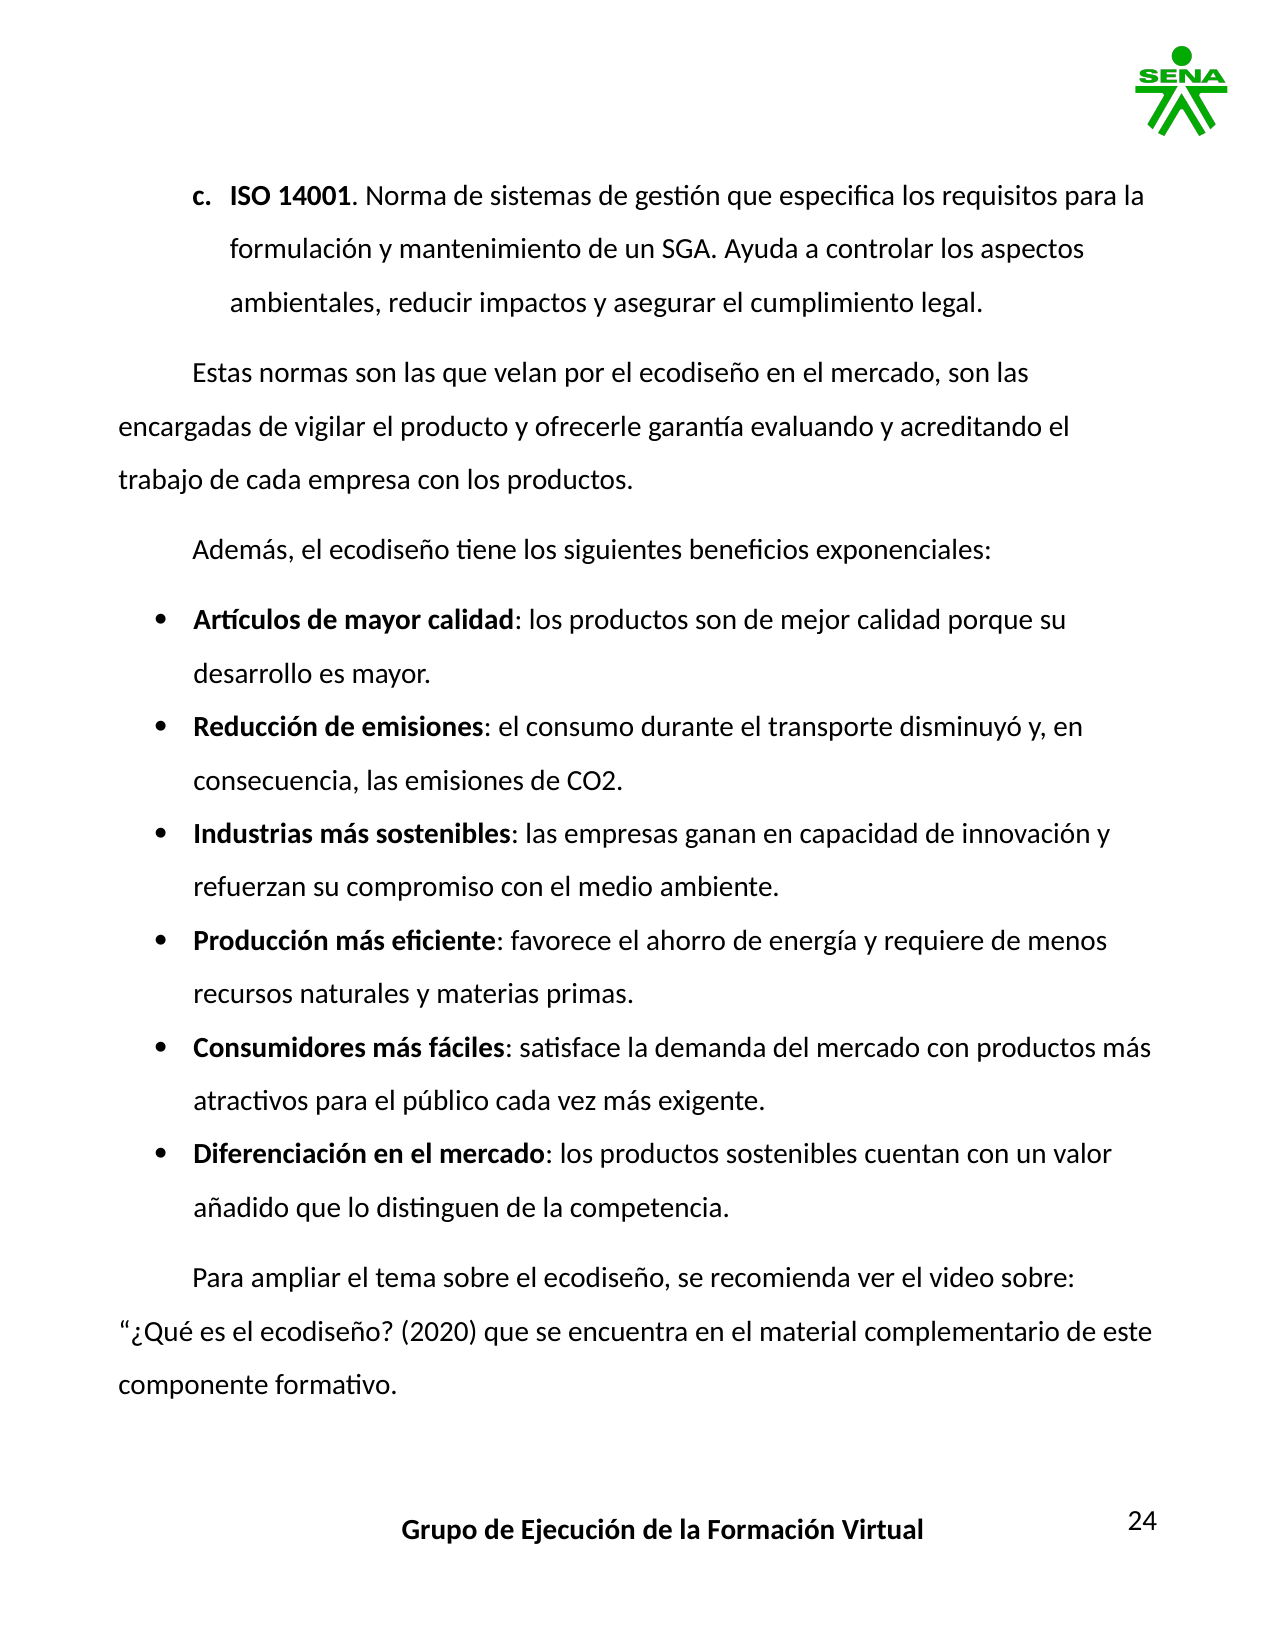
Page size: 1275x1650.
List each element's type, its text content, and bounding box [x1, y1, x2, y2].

list ISO 14001. Norma de sistemas de gestión que especifica los requisitos para la formulación y mantenimiento de un SGA. Ayuda a controlar los aspectos ambientales, reducir impactos y asegurar el cumplimiento legal. [192, 177, 1157, 320]
text Estas normas son las que velan por el ecodiseño en el mercado, son las encargadas de vigilar el producto y ofrecerle garantía evaluando y acreditando el trabajo de cada empresa con los productos. [118, 354, 1157, 497]
list Diferenciación en el mercado: los productos sostenibles cuentan con un valor añadido que lo distinguen de la competencia. [156, 1136, 1157, 1225]
picture [1135, 46, 1228, 136]
list Producción más eficiente: favorece el ahorro de energía y requiere de menos recursos naturales y materias primas. [156, 922, 1157, 1011]
text Además, el ecodiseño tiene los siguientes beneficios exponenciales: [118, 531, 1157, 567]
list Reducción de emisiones: el consumo durante el transporte disminuyó y, en consecuencia, las emisiones de CO2. [156, 708, 1157, 797]
list Consumidores más fáciles: satisface la demanda del mercado con productos más atractivos para el público cada vez más exigente. [156, 1029, 1157, 1118]
list Industrias más sostenibles: las empresas ganan en capacidad de innovación y refuerzan su compromiso con el medio ambiente. [156, 815, 1157, 904]
list Artículos de mayor calidad: los productos son de mejor calidad porque su desarrollo es mayor. [156, 601, 1157, 690]
text Para ampliar el tema sobre el ecodiseño, se recomienda ver el video sobre: “¿Qué es el ecodiseño? (2020) que se encuentra en el material complementario de este componente formativo. [118, 1259, 1157, 1402]
